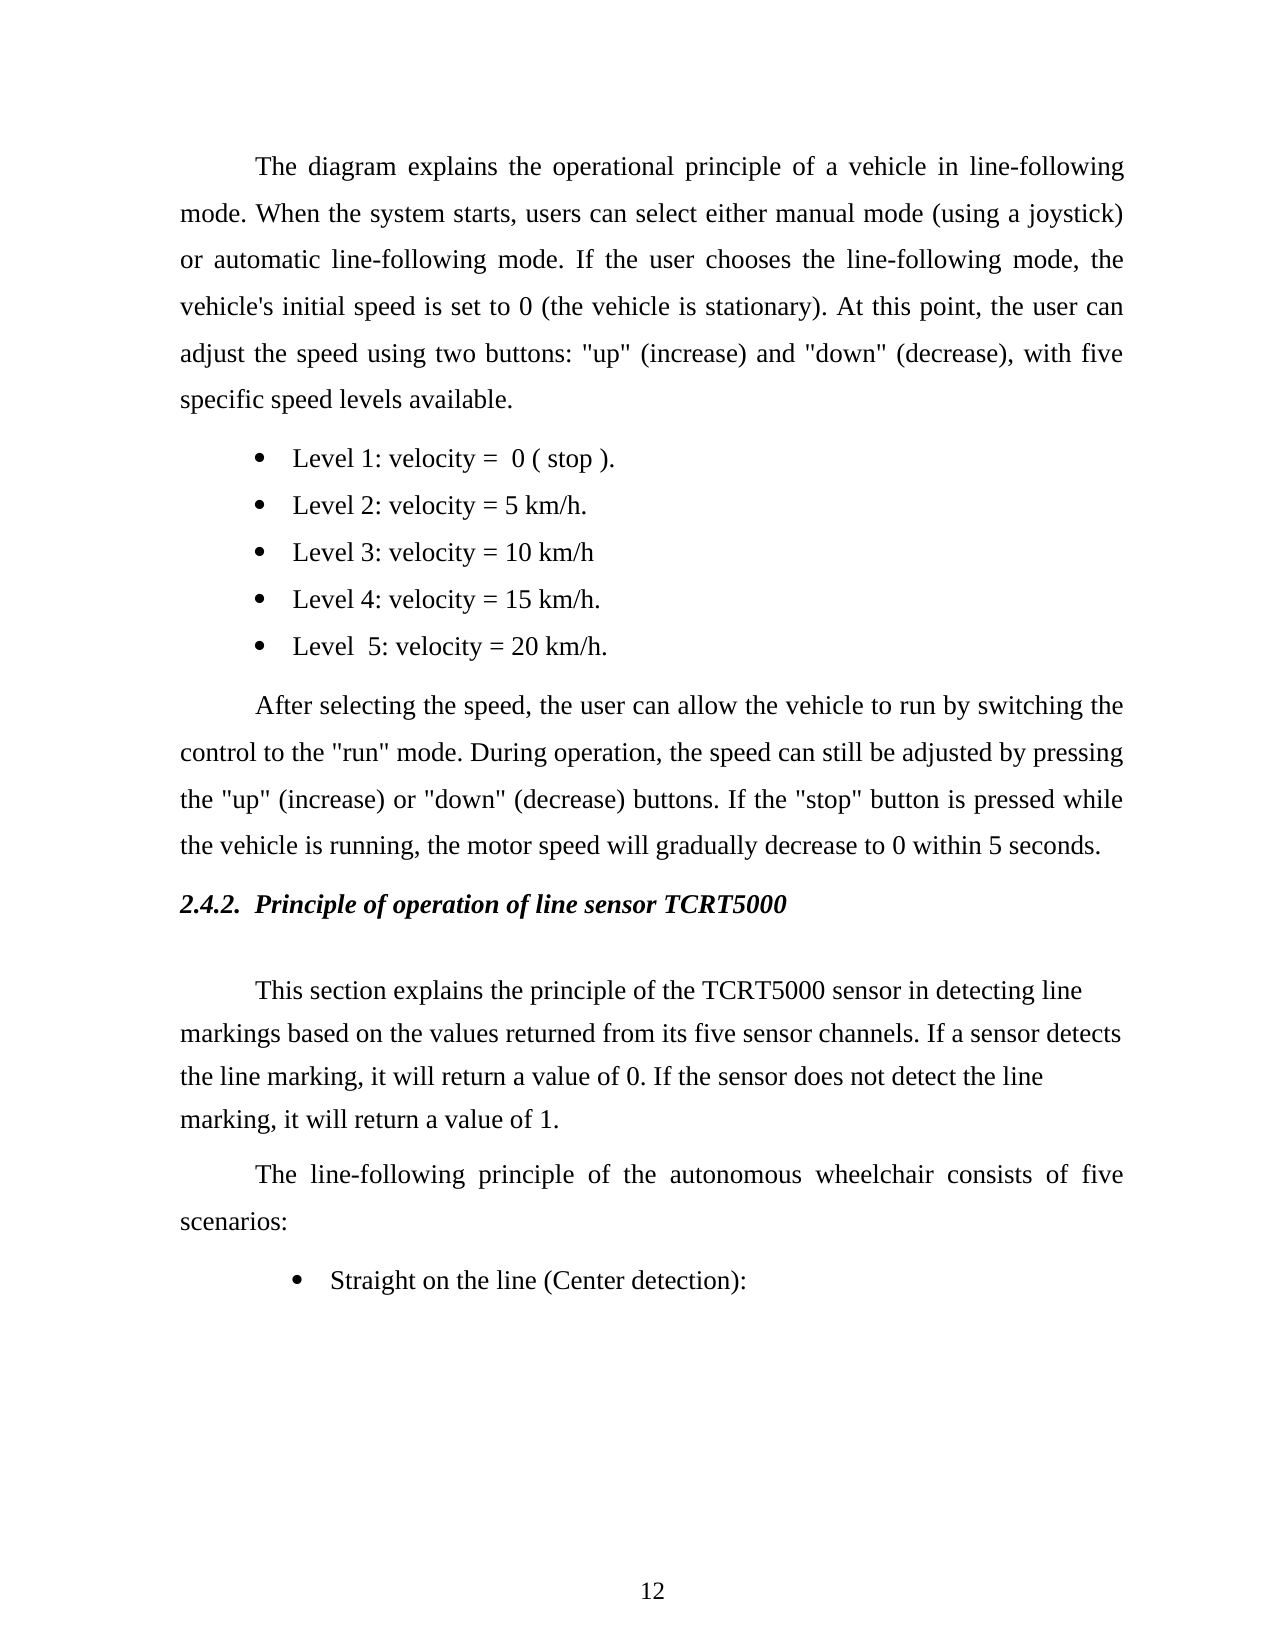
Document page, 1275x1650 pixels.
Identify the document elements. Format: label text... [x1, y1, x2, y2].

text After selecting the speed, the user can allow the vehicle to run by switching the control to the "run" mode. During operation, the speed can still be adjusted by pressing the "up" (increase) or "down" (decrease) buttons. If the "stop" button is pressed while the vehicle is running, the motor speed will gradually decrease to 0 within 5 seconds. [180, 689, 1125, 861]
list Level 5: velocity = 20 km/h. [255, 630, 1125, 661]
list Level 4: velocity = 15 km/h. [255, 583, 1125, 614]
list Straight on the line (Center detection): [292, 1264, 1125, 1296]
text The line-following principle of the autonomous wheelchair consists of five scenarios: [180, 1158, 1125, 1236]
text This section explains the principle of the TCRT5000 sensor in detecting line markings based on the values returned from its five sensor channels. If a sensor detects the line marking, it will return a value of 0. If the sensor does not detect the line marking, it will return a value of 1. [180, 974, 1125, 1134]
list Level 3: velocity = 10 km/h [255, 536, 1125, 567]
subtitle 2.4.2. Principle of operation of line sensor TCRT5000 [180, 888, 1125, 920]
list Level 1: velocity = 0 ( stop ). [255, 442, 1125, 474]
list Level 2: velocity = 5 km/h. [255, 489, 1125, 521]
text The diagram explains the operational principle of a vehicle in line-following mode. When the system starts, users can select either manual mode (using a joystick) or automatic line-following mode. If the user chooses the line-following mode, the vehicle's initial speed is set to 0 (the vehicle is stationary). At this point, the user can adjust the speed using two buttons: "up" (increase) and "down" (decrease), with five specific speed levels available. [180, 150, 1125, 414]
